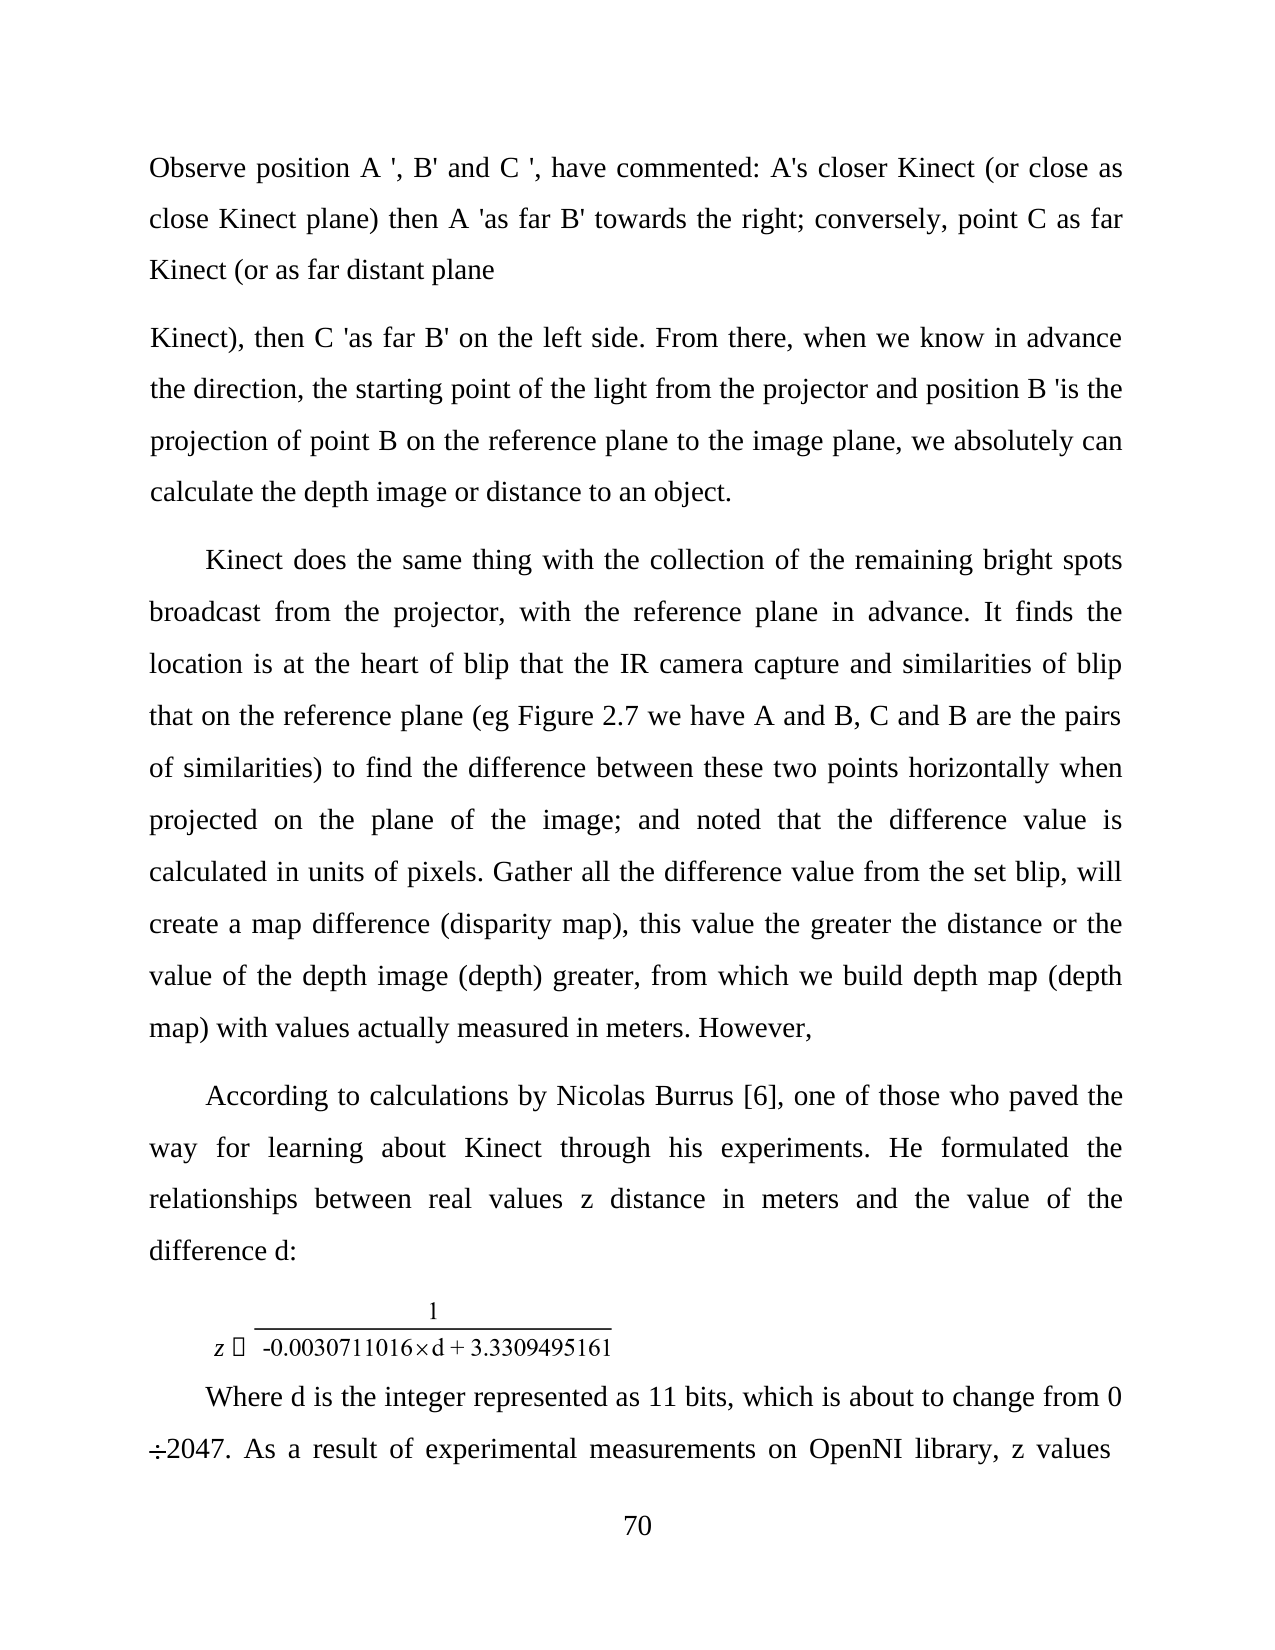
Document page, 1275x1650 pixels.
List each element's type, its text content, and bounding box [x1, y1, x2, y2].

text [149, 1379, 1124, 1465]
text Kinect does the same thing with the collection of the remaining bright spots broadcast from the projector, with the reference plane in advance. It finds the location is at the heart of blip that the IR camera capture and similarities of blip that on the reference plane (eg Figure 2.7 we have A and B, C and B are the pairs of similarities) to find the difference between these two points horizontally when projected on the plane of the image; and noted that the difference value is calculated in units of pixels. Gather all the difference value from the set blip, will create a map difference (disparity map), this value the greater the distance or the value of the depth image (depth) greater, from which we build depth map (depth map) with values ​​actually measured in meters. However, [149, 542, 1124, 1043]
picture [253, 1301, 612, 1356]
text Kinect), then C 'as far B' on the left side. From there, when we know in advance the direction, the starting point of the light from the projector and position B 'is the projection of point B on the reference plane to the image plane, we absolutely can calculate the depth image or distance to an object. [150, 320, 1124, 508]
picture [148, 1445, 166, 1459]
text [150, 150, 1125, 286]
text According to calculations by Nicolas Burrus [6], one of those who paved the way for learning about Kinect through his experiments. He formulated the relationships between real values ​​z distance in meters and the value of the difference d: [149, 1078, 1124, 1267]
